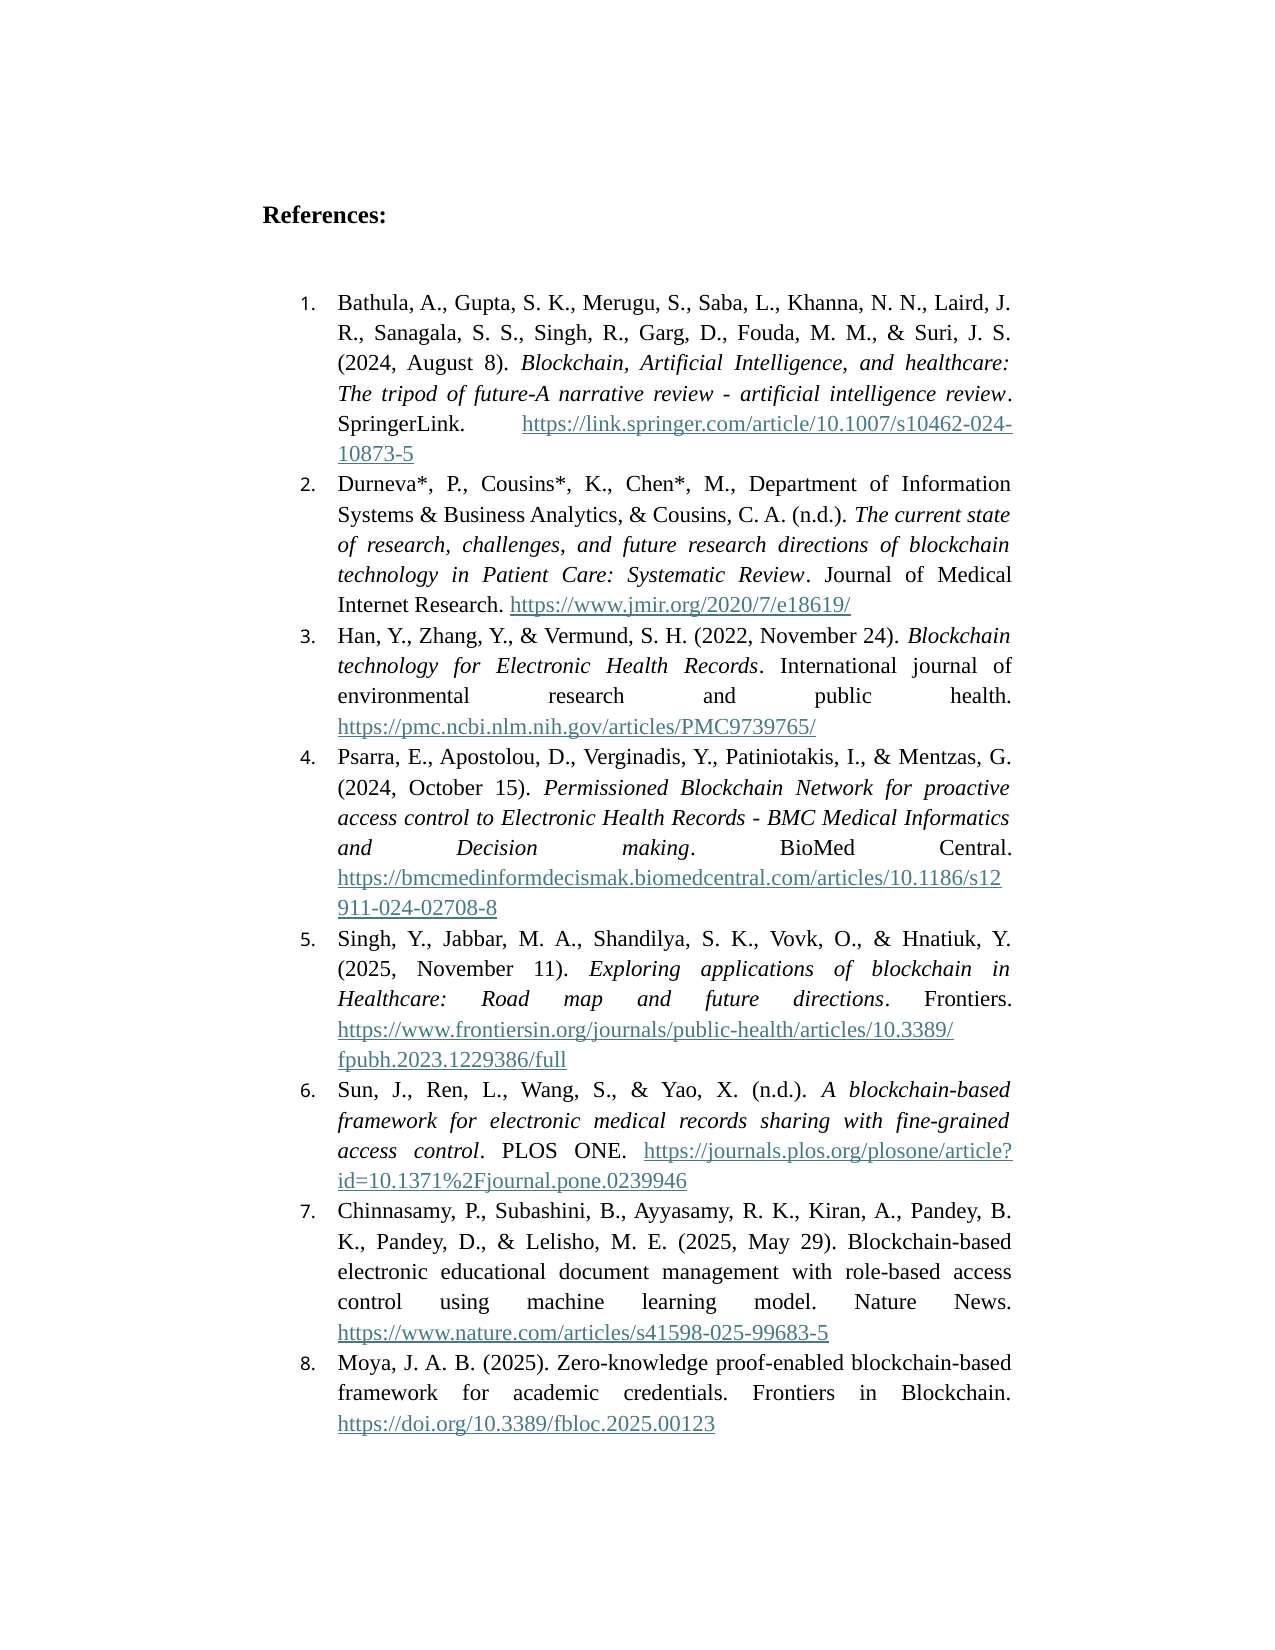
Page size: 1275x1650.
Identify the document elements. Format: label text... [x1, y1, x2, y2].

list Moya, J. A. B. (2025). Zero-knowledge proof-enabled blockchain-based framework for academic credentials. Frontiers in Blockchain. https://doi.org/10.3389/fbloc.2025.00123 [300, 1349, 1012, 1436]
list Bathula, A., Gupta, S. K., Merugu, S., Saba, L., Khanna, N. N., Laird, J. R., Sanagala, S. S., Singh, R., Garg, D., Fouda, M. M., & Suri, J. S. (2024, August 8). Blockchain, Artificial Intelligence, and healthcare: The tripod of future-A narrative review - artificial intelligence review. SpringerLink. https://link.springer.com/article/10.1007/s10462-024-10873-5 [300, 288, 1012, 466]
list Han, Y., Zhang, Y., & Vermund, S. H. (2022, November 24). Blockchain technology for Electronic Health Records. International journal of environmental research and public health. https://pmc.ncbi.nlm.nih.gov/articles/PMC9739765/ [300, 622, 1012, 739]
list Singh, Y., Jabbar, M. A., Shandilya, S. K., Vovk, O., & Hnatiuk, Y. (2025, November 11). Exploring applications of blockchain in Healthcare: Road map and future directions. Frontiers. https://www.frontiersin.org/journals/public-health/articles/10.3389/fpubh.2023.1229386/full [300, 924, 1012, 1072]
list Sun, J., Ren, L., Wang, S., & Yao, X. (n.d.). A blockchain-based framework for electronic medical records sharing with fine-grained access control. PLOS ONE. https://journals.plos.org/plosone/article?id=10.1371%2Fjournal.pone.0239946 [300, 1076, 1012, 1193]
list Psarra, E., Apostolou, D., Verginadis, Y., Patiniotakis, I., & Mentzas, G. (2024, October 15). Permissioned Blockchain Network for proactive access control to Electronic Health Records - BMC Medical Informatics and Decision making. BioMed Central. https://bmcmedinformdecismak.biomedcentral.com/articles/10.1186/s12911-024-02708-8 [300, 743, 1012, 921]
list Chinnasamy, P., Subashini, B., Ayyasamy, R. K., Kiran, A., Pandey, B. K., Pandey, D., & Lelisho, M. E. (2025, May 29). Blockchain-based electronic educational document management with role-based access control using machine learning model. Nature News. https://www.nature.com/articles/s41598-025-99683-5 [300, 1197, 1012, 1345]
subtitle References: [262, 200, 1012, 228]
list Durneva*, P., Cousins*, K., Chen*, M., Department of Information Systems & Business Analytics, & Cousins, C. A. (n.d.). The current state of research, challenges, and future research directions of blockchain technology in Patient Care: Systematic Review. Journal of Medical Internet Research. https://www.jmir.org/2020/7/e18619/ [300, 470, 1012, 618]
